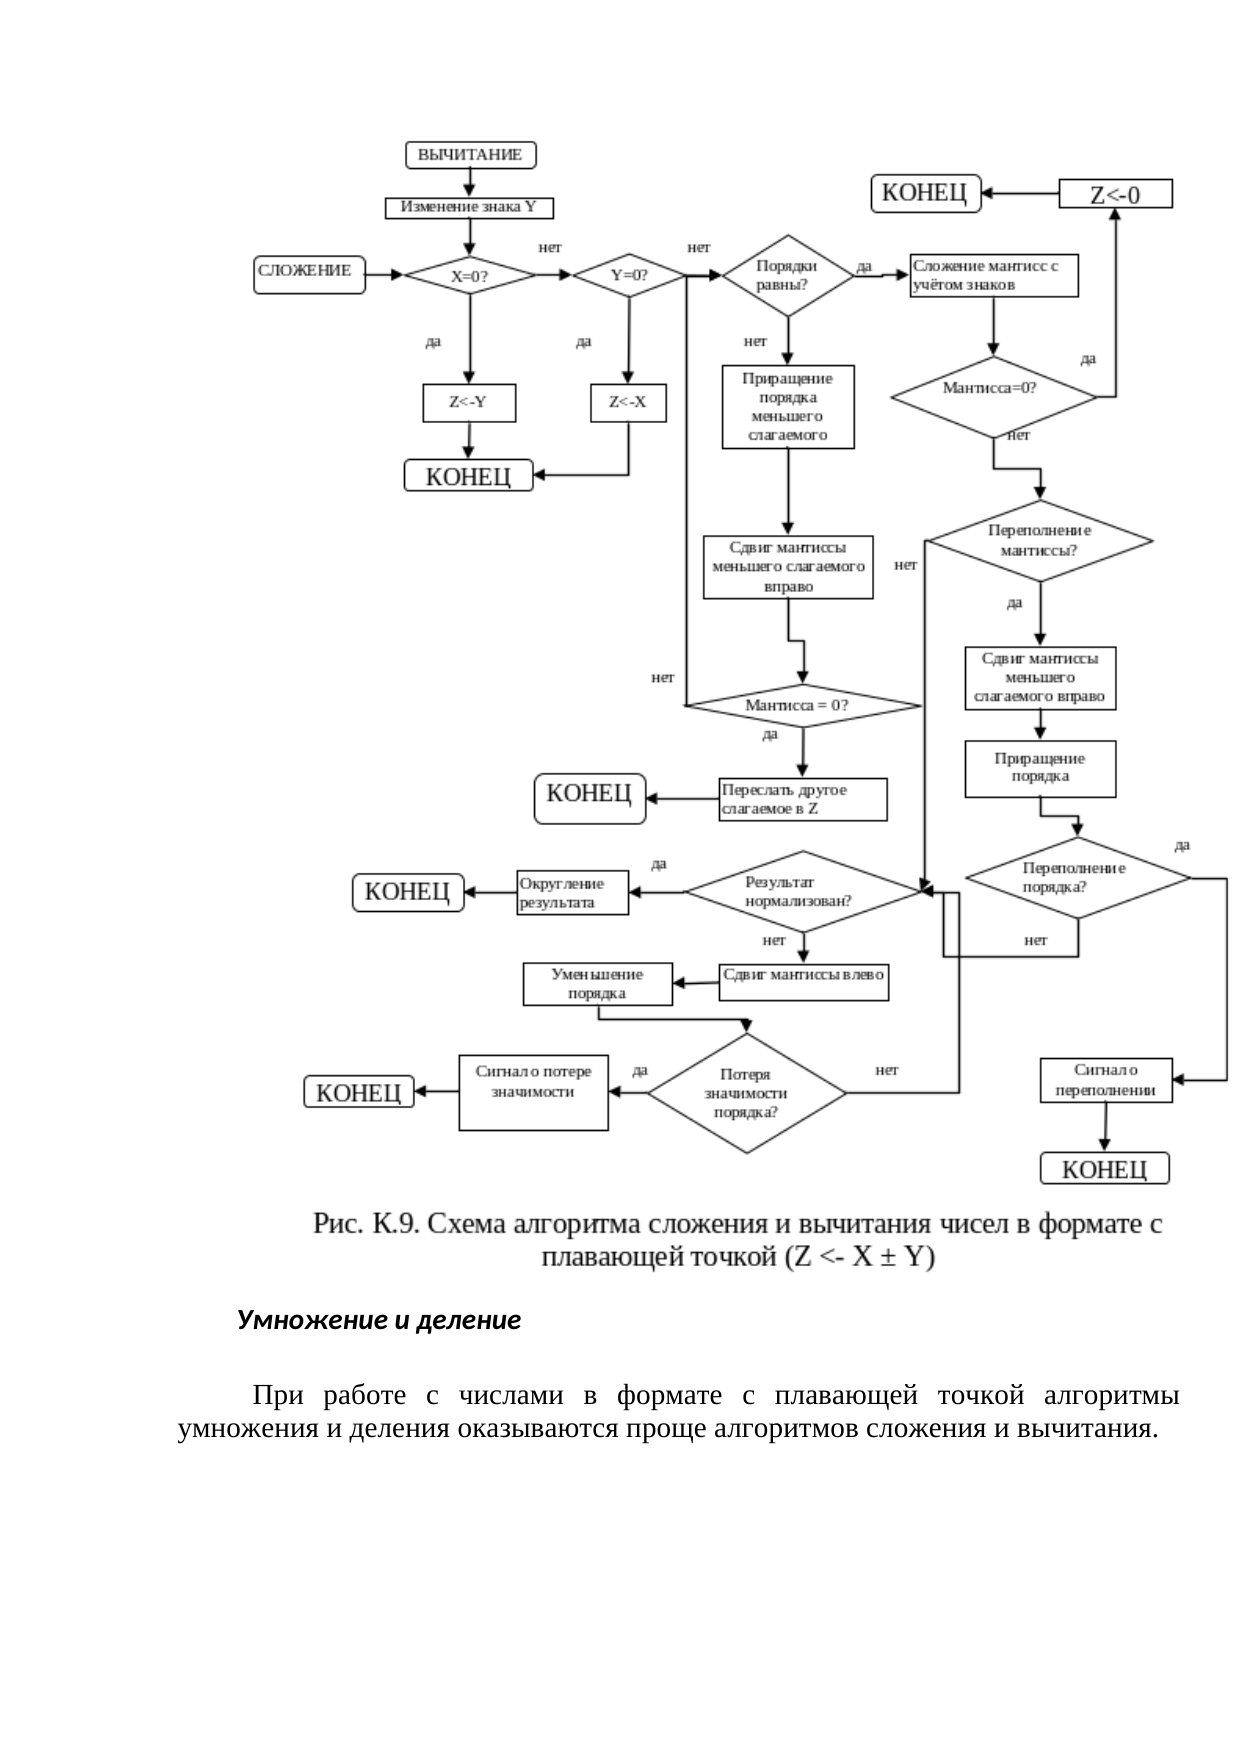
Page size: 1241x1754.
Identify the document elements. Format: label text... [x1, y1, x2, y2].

subtitle Умножение и деление [177, 1301, 1181, 1337]
text При работе с числами в формате с плавающей точкой алгоритмы умножения и деления оказываются проще алгоритмов сложения и вычитания. [177, 1377, 1181, 1444]
